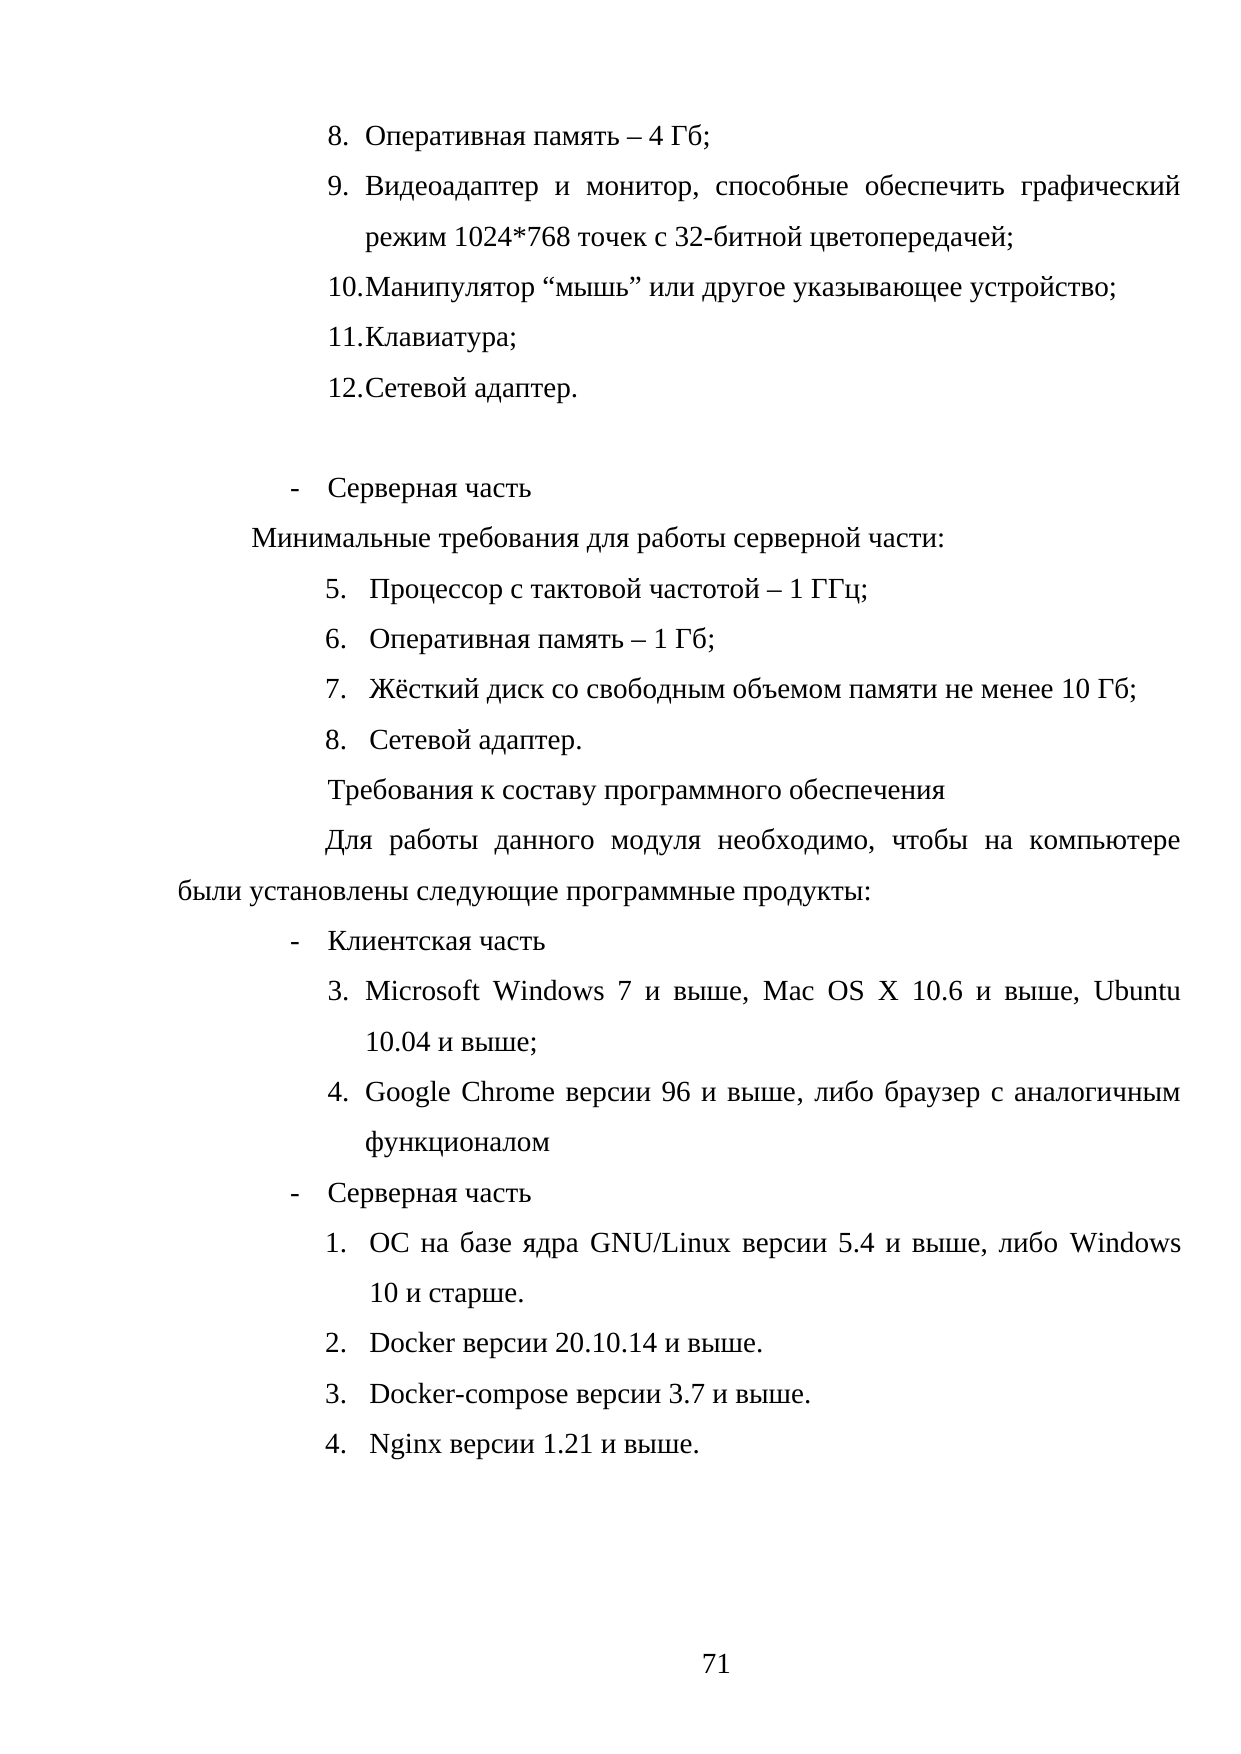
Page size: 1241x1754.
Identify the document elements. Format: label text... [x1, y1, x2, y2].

list Сетевой адаптер. [325, 722, 1181, 755]
list Процессор с тактовой частотой – 1 ГГц; [325, 571, 1181, 604]
list Docker версии 20.10.14 и выше. [325, 1326, 1181, 1359]
text Требования к составу программного обеспечения [327, 772, 1181, 806]
list Серверная часть [290, 470, 1181, 504]
list Microsoft Windows 7 и выше, Mac OS X 10.6 и выше, Ubuntu 10.04 и выше; [327, 973, 1181, 1057]
text Минимальные требования для работы серверной части: [177, 521, 1181, 554]
list Nginx версии 1.21 и выше. [325, 1426, 1181, 1460]
list Серверная часть [290, 1175, 1181, 1208]
list Видеоадаптер и монитор, способные обеспечить графический режим 1024*768 точек с 32-битной цветопередачей; [327, 168, 1181, 252]
list Клавиатура; [327, 319, 1181, 353]
text Для работы данного модуля необходимо, чтобы на компьютере были установлены следующие программные продукты: [177, 822, 1181, 906]
list Манипулятор “мышь” или другое указывающее устройство; [327, 269, 1181, 303]
list Docker-compose версии 3.7 и выше. [325, 1376, 1181, 1409]
list Оперативная память – 1 Гб; [325, 621, 1181, 655]
list Google Chrome версии 96 и выше, либо браузер с аналогичным функционалом [327, 1074, 1181, 1158]
list Сетевой адаптер. [327, 370, 1181, 403]
list ОС на базе ядра GNU/Linux версии 5.4 и выше, либо Windows 10 и старше. [325, 1225, 1181, 1309]
list Жёсткий диск со свободным объемом памяти не менее 10 Гб; [325, 672, 1181, 705]
list Оперативная память – 4 Гб; [327, 118, 1181, 152]
list Клиентская часть [290, 923, 1181, 957]
